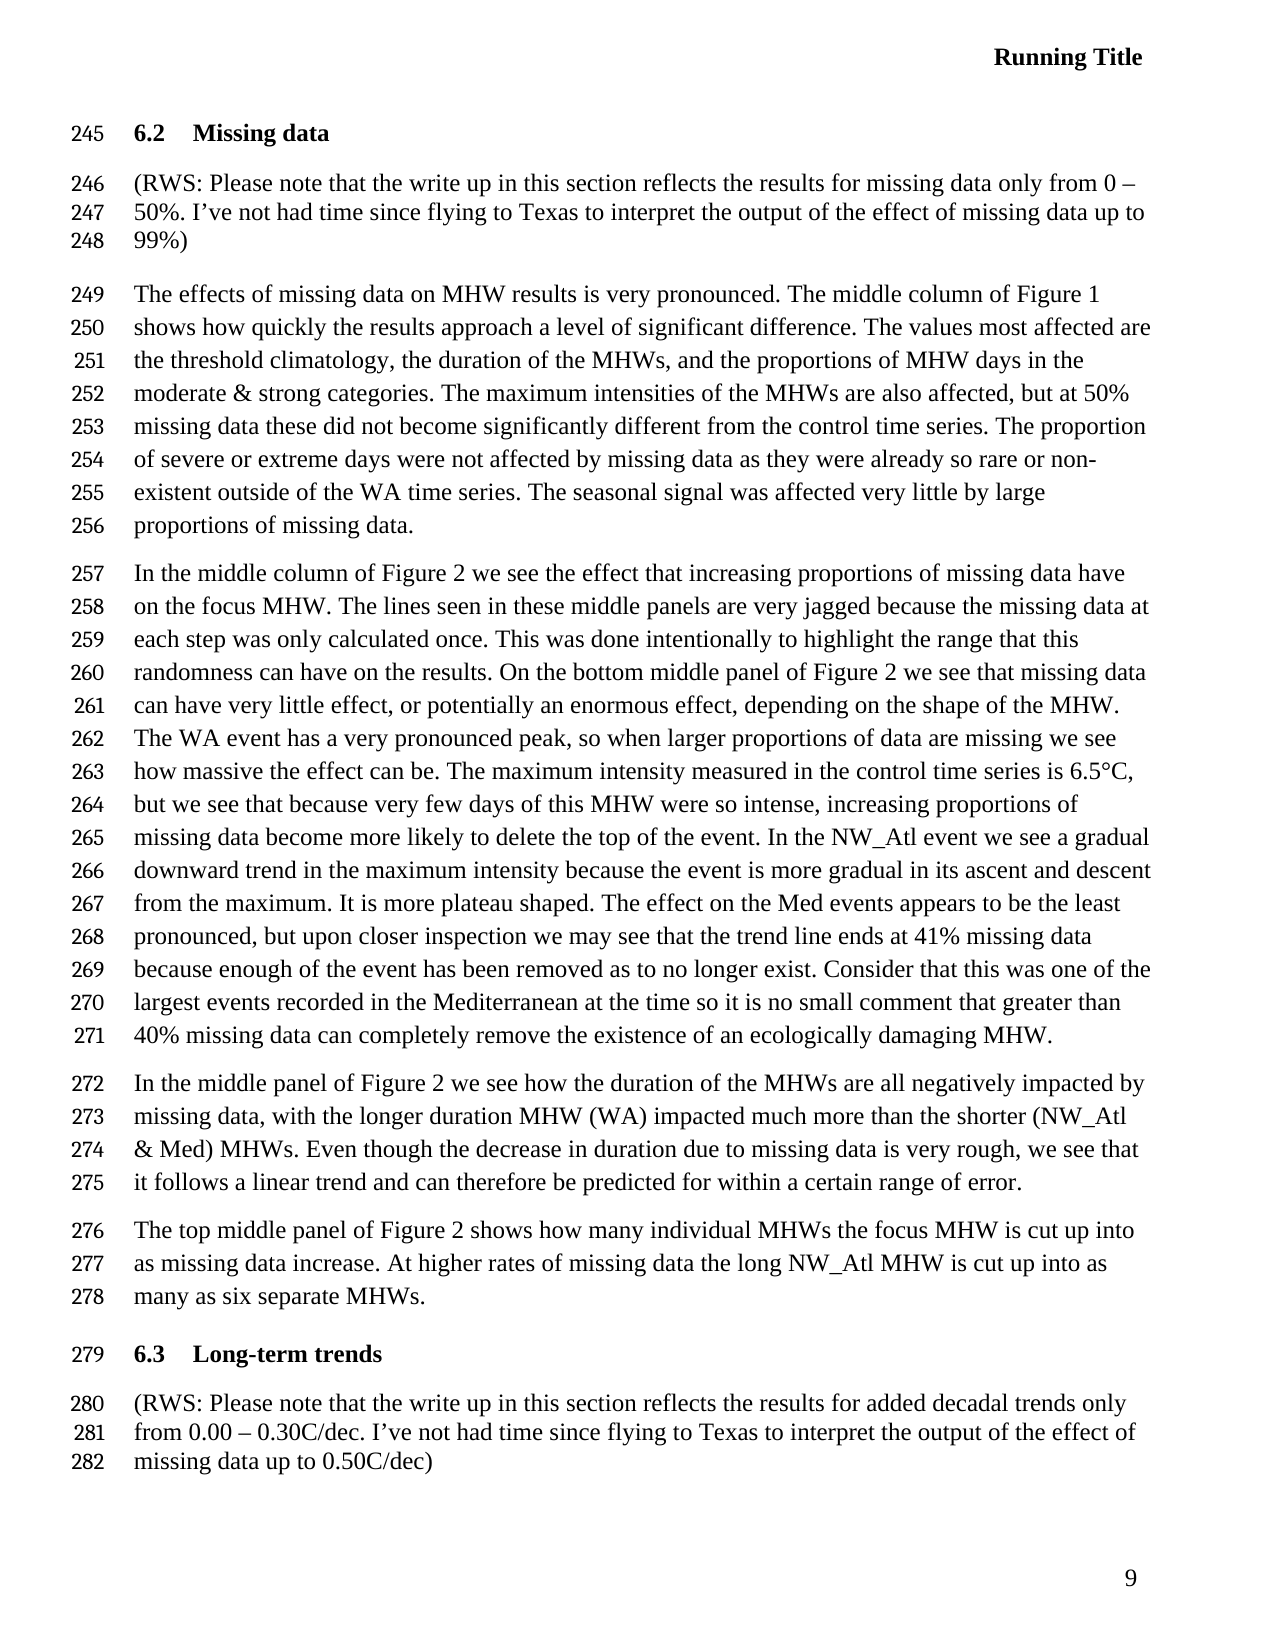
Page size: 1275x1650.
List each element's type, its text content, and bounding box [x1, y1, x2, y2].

text In the middle column of Figure 2 we see the effect that increasing proportions of missing data have on the focus MHW. The lines seen in these middle panels are very jagged because the missing data at each step was only calculated once. This was done intentionally to highlight the range that this randomness can have on the results. On the bottom middle panel of Figure 2 we see that missing data can have very little effect, or potentially an enormous effect, depending on the shape of the MHW. The WA event has a very pronounced peak, so when larger proportions of data are missing we see how massive the effect can be. The maximum intensity measured in the control time series is 6.5°C, but we see that because very few days of this MHW were so intense, increasing proportions of missing data become more likely to delete the top of the event. In the NW_Atl event we see a gradual downward trend in the maximum intensity because the event is more gradual in its ascent and descent from the maximum. It is more plateau shaped. The effect on the Med events appears to be the least pronounced, but upon closer inspection we may see that the trend line ends at 41% missing data because enough of the event has been removed as to no longer exist. Consider that this was one of the largest events recorded in the Mediterranean at the time so it is no small comment that greater than 40% missing data can completely remove the existence of an ecologically damaging MHW. [133, 558, 1152, 1049]
subtitle Missing data [133, 118, 1152, 147]
text The top middle panel of Figure 2 shows how many individual MHWs the focus MHW is cut up into as missing data increase. At higher rates of missing data the long NW_Atl MHW is cut up into as many as six separate MHWs. [133, 1215, 1152, 1309]
text In the middle panel of Figure 2 we see how the duration of the MHWs are all negatively impacted by missing data, with the longer duration MHW (WA) impacted much more than the shorter (NW_Atl & Med) MHWs. Even though the decrease in duration due to missing data is very rough, we see that it follows a linear trend and can therefore be predicted for within a certain range of error. [133, 1068, 1152, 1196]
text The effects of missing data on MHW results is very pronounced. The middle column of Figure 1 shows how quickly the results approach a level of significant difference. The values most affected are the threshold climatology, the duration of the MHWs, and the proportions of MHW days in the moderate & strong categories. The maximum intensities of the MHWs are also affected, but at 50% missing data these did not become significantly different from the control time series. The proportion of severe or extreme days were not affected by missing data as they were already so rare or non-existent outside of the WA time series. The seasonal signal was affected very little by large proportions of missing data. [133, 279, 1152, 539]
subtitle Long-term trends [133, 1339, 1152, 1367]
